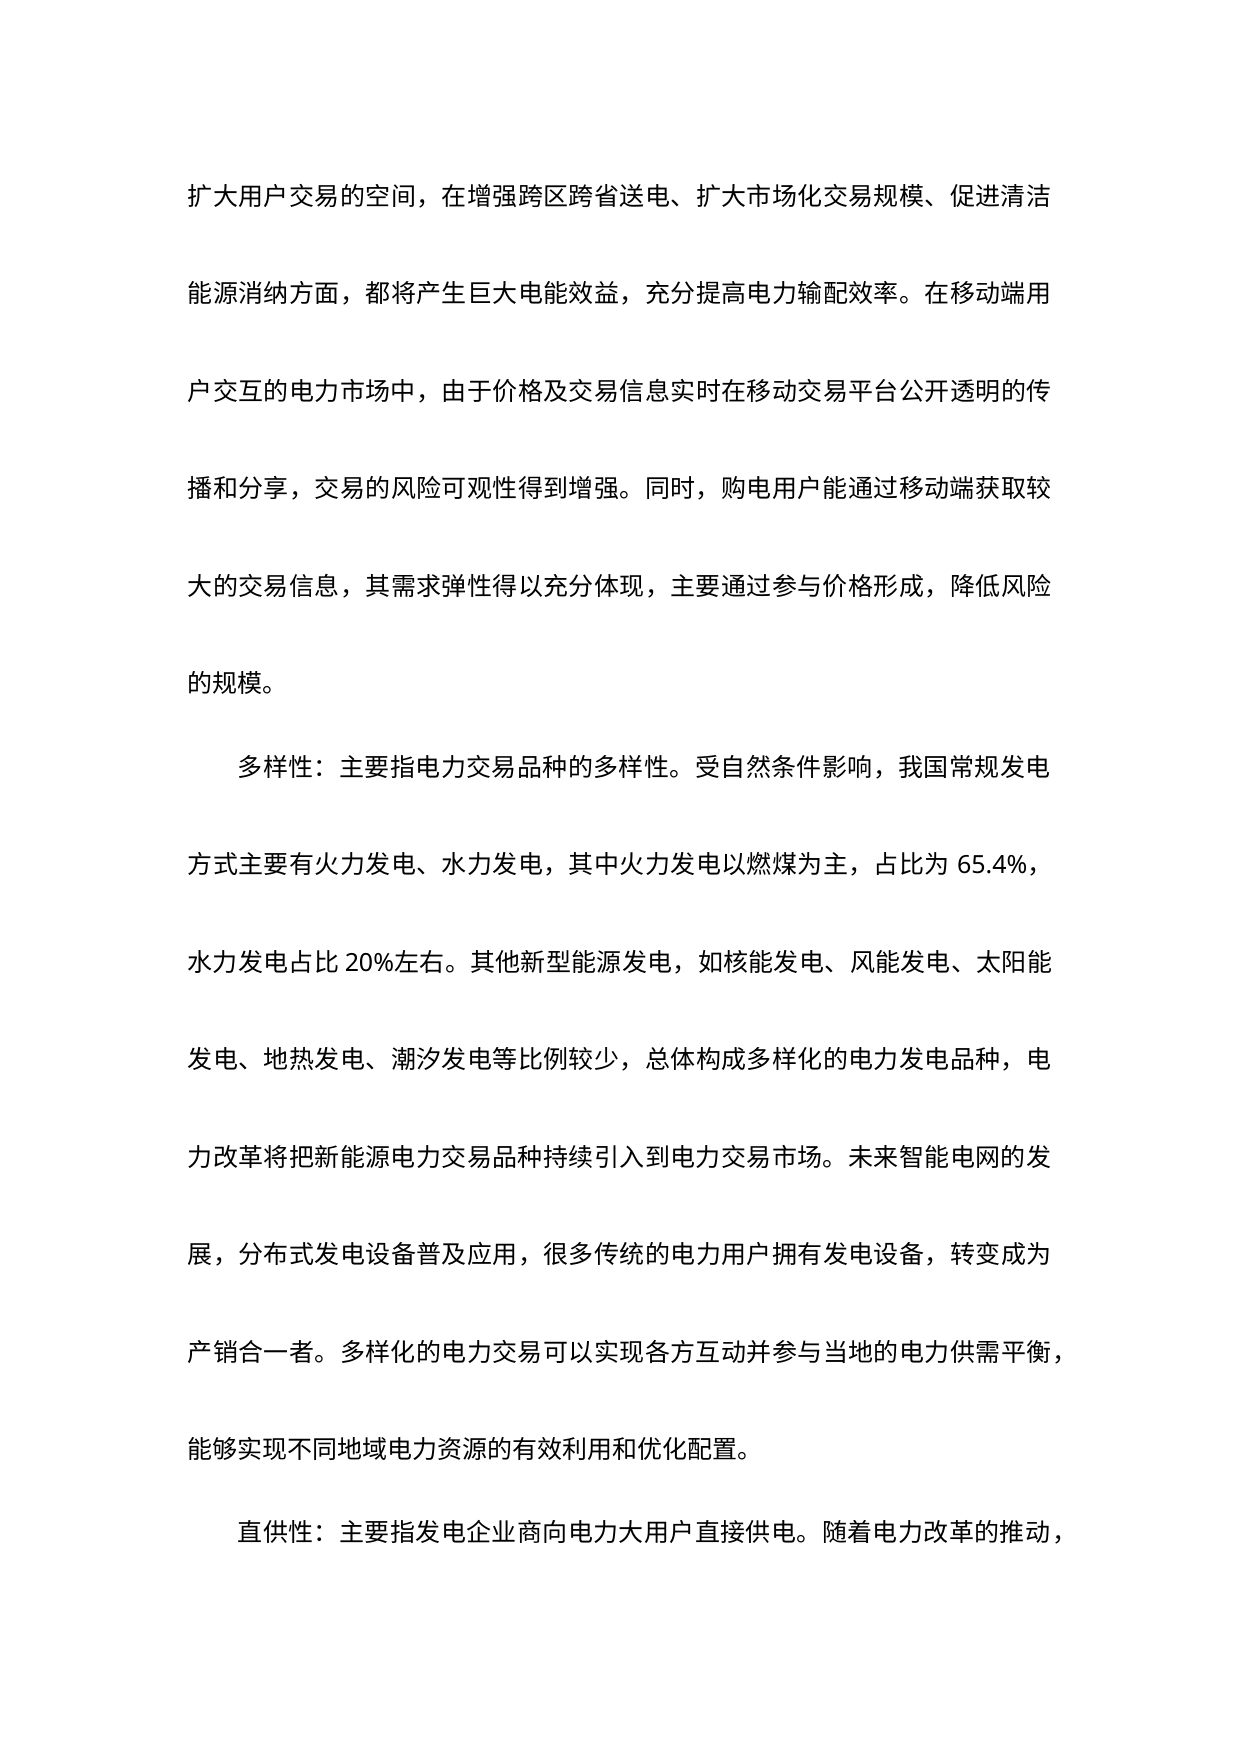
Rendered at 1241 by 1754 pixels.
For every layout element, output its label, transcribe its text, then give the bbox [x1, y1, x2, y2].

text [187, 162, 1053, 714]
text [187, 1498, 1053, 1563]
text 多样性：主要指电力交易品种的多样性。受自然条件影响，我国常规发电方式主要有火力发电、水力发电，其中火力发电以燃煤为主，占比为65.4%，水力发电占比20%左右。其他新型能源发电，如核能发电、风能发电、太阳能发电、地热发电、潮汐发电等比例较少，总体构成多样化的电力发电品种，电力改革将把新能源电力交易品种持续引入到电力交易市场。未来智能电网的发展，分布式发电设备普及应用，很多传统的电力用户拥有发电设备，转变成为产销合一者。多样化的电力交易可以实现各方互动并参与当地的电力供需平衡，能够实现不同地域电力资源的有效利用和优化配置。 [187, 733, 1053, 1480]
